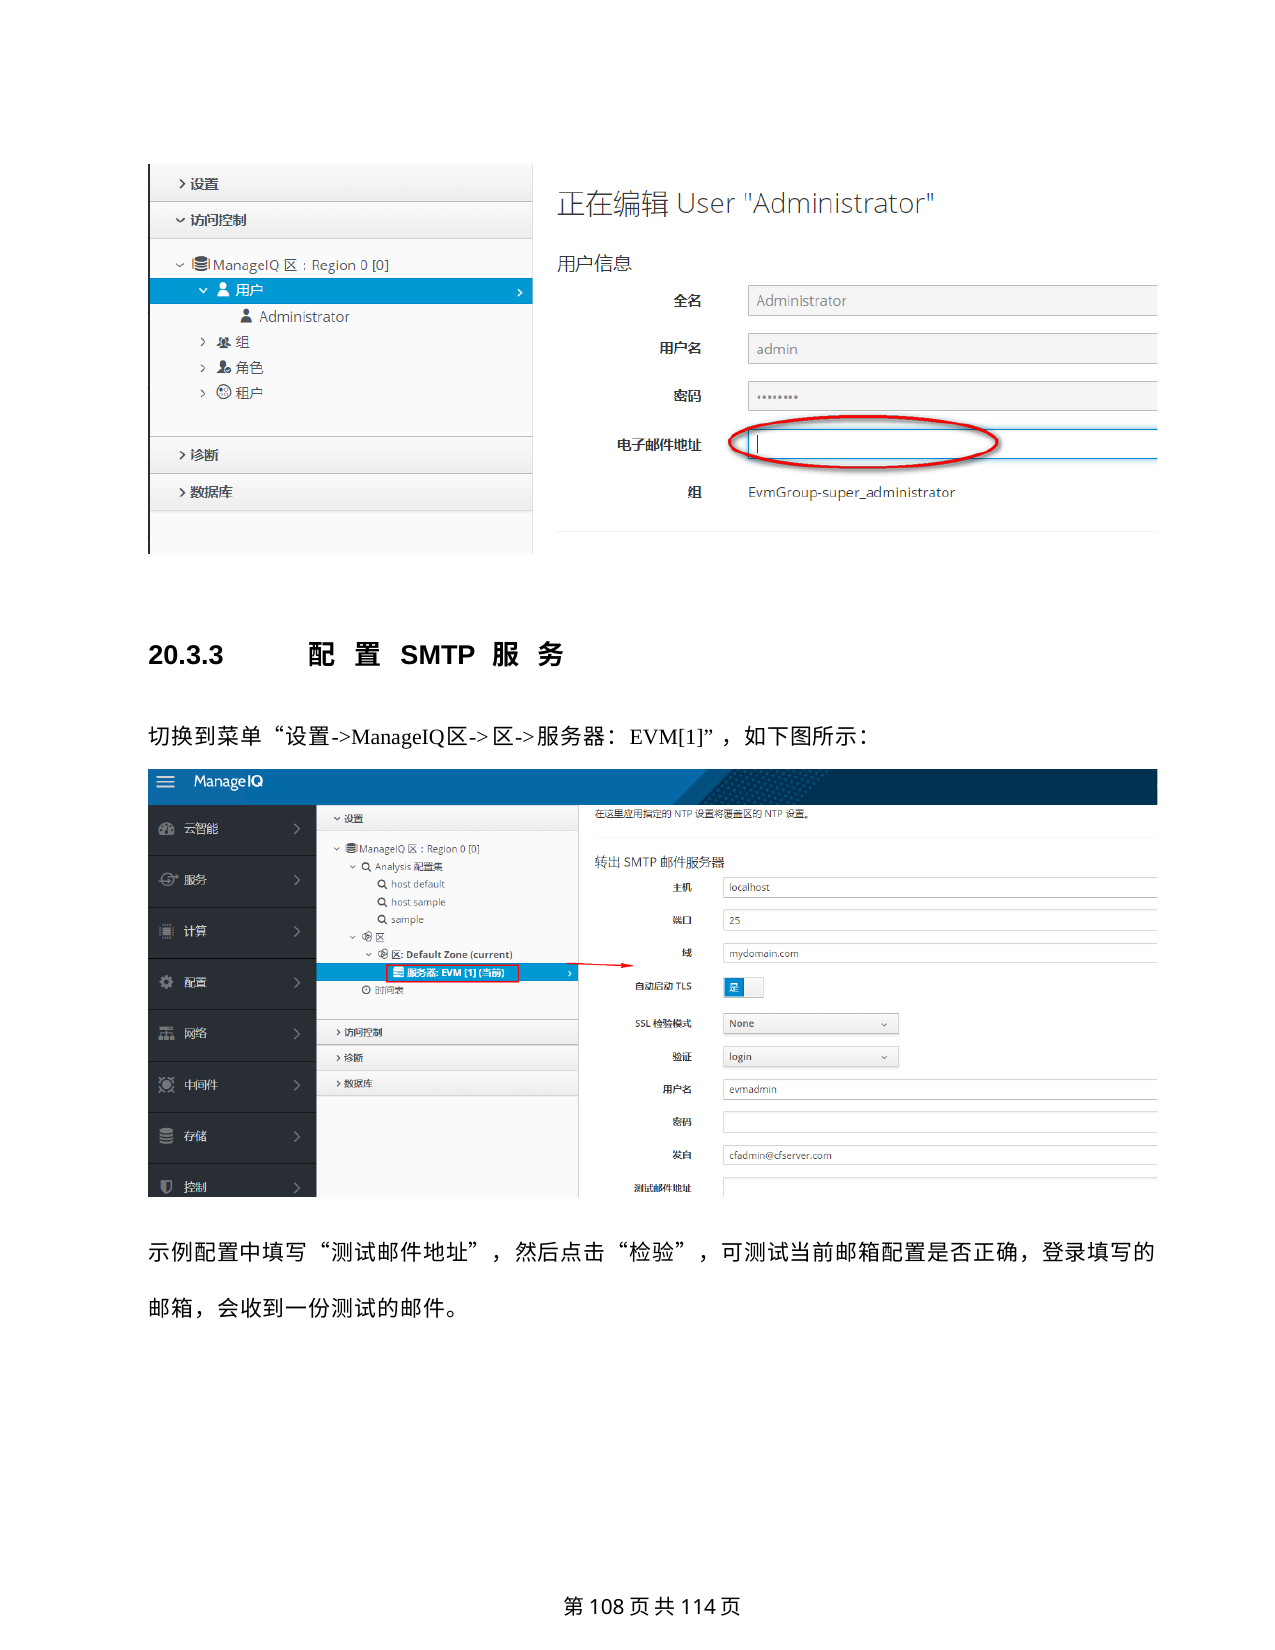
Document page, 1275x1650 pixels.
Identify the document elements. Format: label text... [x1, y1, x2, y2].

subtitle 配置SMTP服务 [148, 615, 1156, 690]
picture [148, 164, 1158, 554]
picture [148, 769, 1158, 1197]
text 切换到菜单“设置->ManageIQ区->区->服务器：EVM[1]”，如下图所示： [148, 716, 1156, 753]
text 示例配置中填写“测试邮件地址”，然后点击“检验”，可测试当前邮箱配置是否正确，登录填写的邮箱，会收到一份测试的邮件。 [148, 1232, 1156, 1325]
